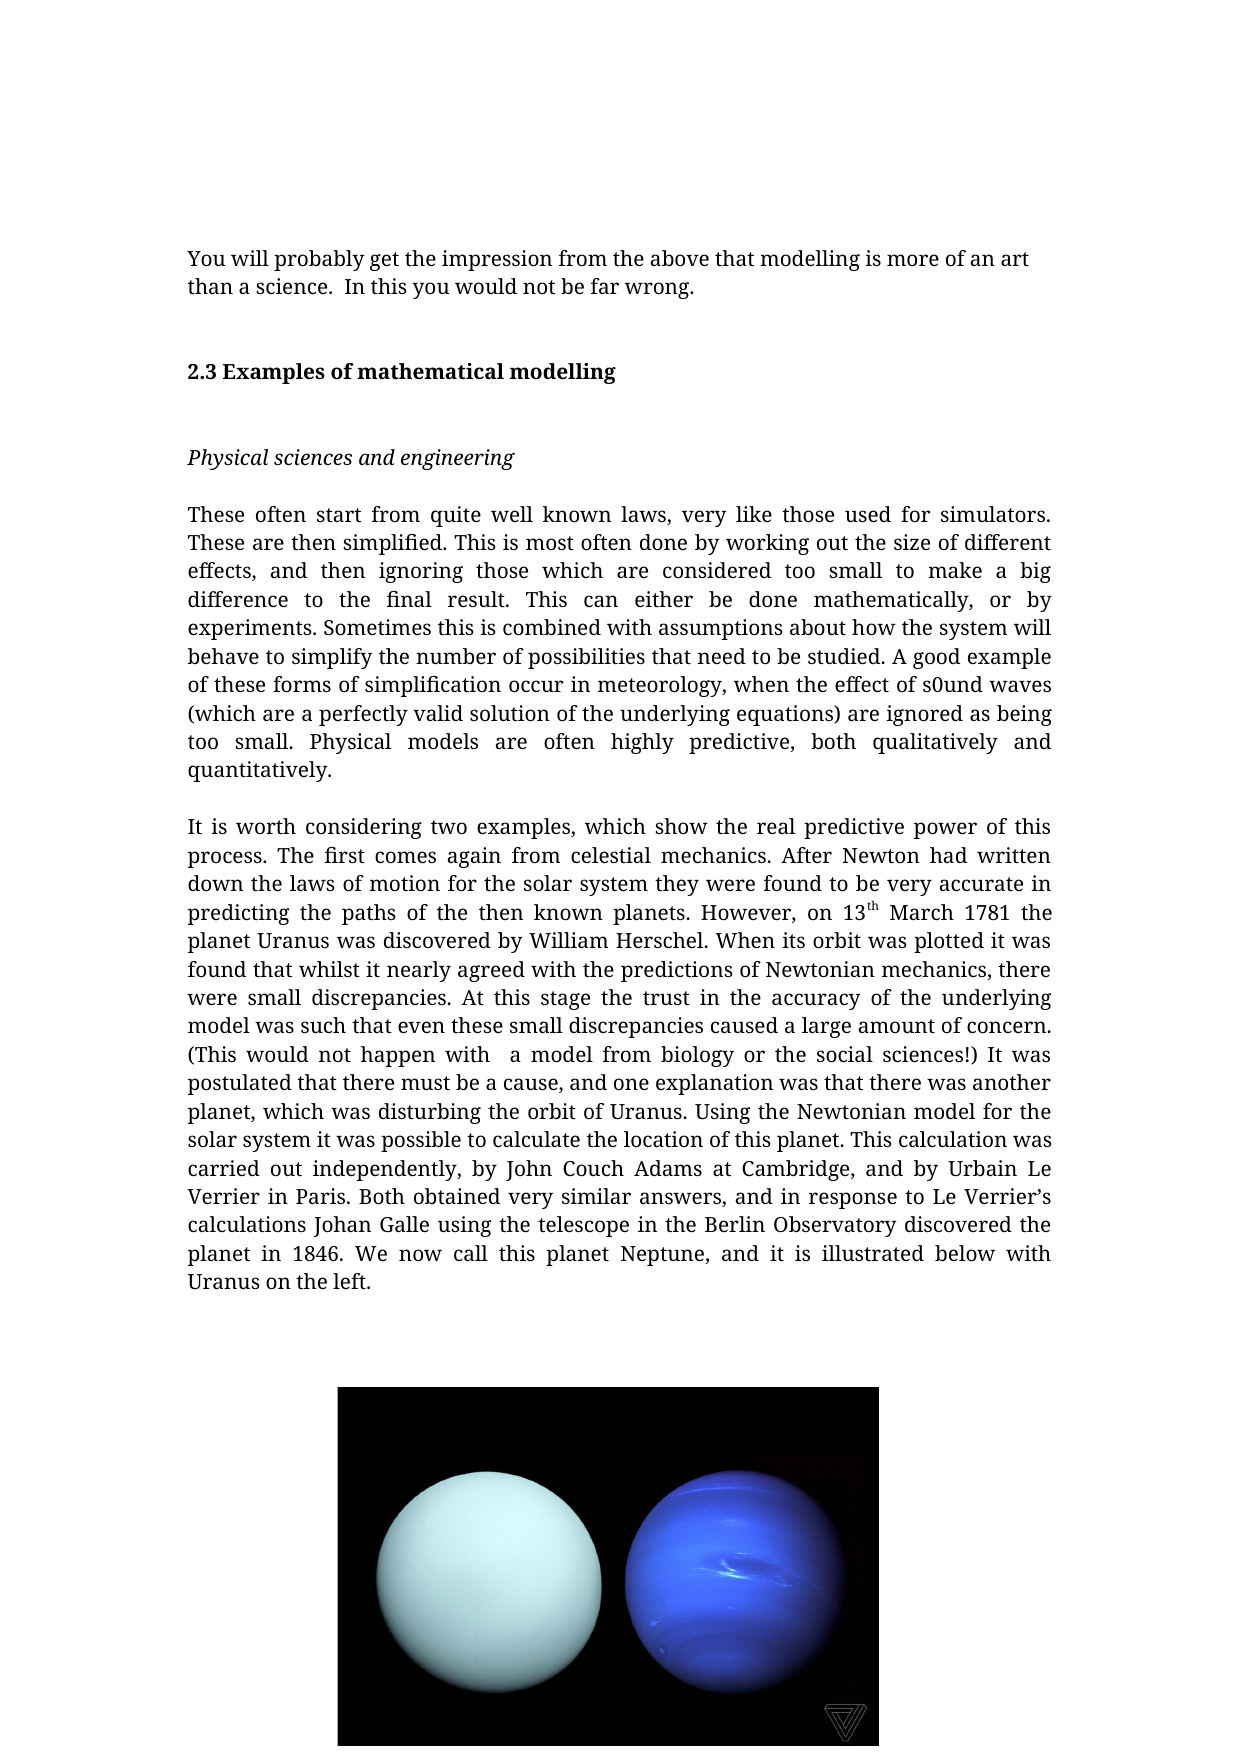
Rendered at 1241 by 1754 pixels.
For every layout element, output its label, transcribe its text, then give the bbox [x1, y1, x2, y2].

text It is worth considering two examples, which show the real predictive power of this process. The first comes again from celestial mechanics. After Newton had written down the laws of motion for the solar system they were found to be very accurate in predicting the paths of the then known planets. However, on 13th March 1781 the planet Uranus was discovered by William Herschel. When its orbit was plotted it was found that whilst it nearly agreed with the predictions of Newtonian mechanics, there were small discrepancies. At this stage the trust in the accuracy of the underlying model was such that even these small discrepancies caused a large amount of concern. (This would not happen with a model from biology or the social sciences!) It was postulated that there must be a cause, and one explanation was that there was another planet, which was disturbing the orbit of Uranus. Using the Newtonian model for the solar system it was possible to calculate the location of this planet. This calculation was carried out independently, by John Couch Adams at Cambridge, and by Urbain Le Verrier in Paris. Both obtained very similar answers, and in response to Le Verrier’s calculations Johan Galle using the telescope in the Berlin Observatory discovered the planet in 1846. We now call this planet Neptune, and it is illustrated below with Uranus on the left. [187, 812, 1053, 1296]
text You will probably get the impression from the above that modelling is more of an art than a science. In this you would not be far wrong. [187, 244, 1053, 301]
picture [337, 1387, 880, 1746]
text 2.3 Examples of mathematical modelling [187, 357, 1053, 386]
text These often start from quite well known laws, very like those used for simulators. These are then simplified. This is most often done by working out the size of different effects, and then ignoring those which are considered too small to make a big difference to the final result. This can either be done mathematically, or by experiments. Sometimes this is combined with assumptions about how the system will behave to simplify the number of possibilities that need to be studied. A good example of these forms of simplification occur in meteorology, when the effect of s0und waves (which are a perfectly valid solution of the underlying equations) are ignored as being too small. Physical models are often highly predictive, both qualitatively and quantitatively. [187, 500, 1053, 784]
text Physical sciences and engineering [187, 443, 1053, 471]
